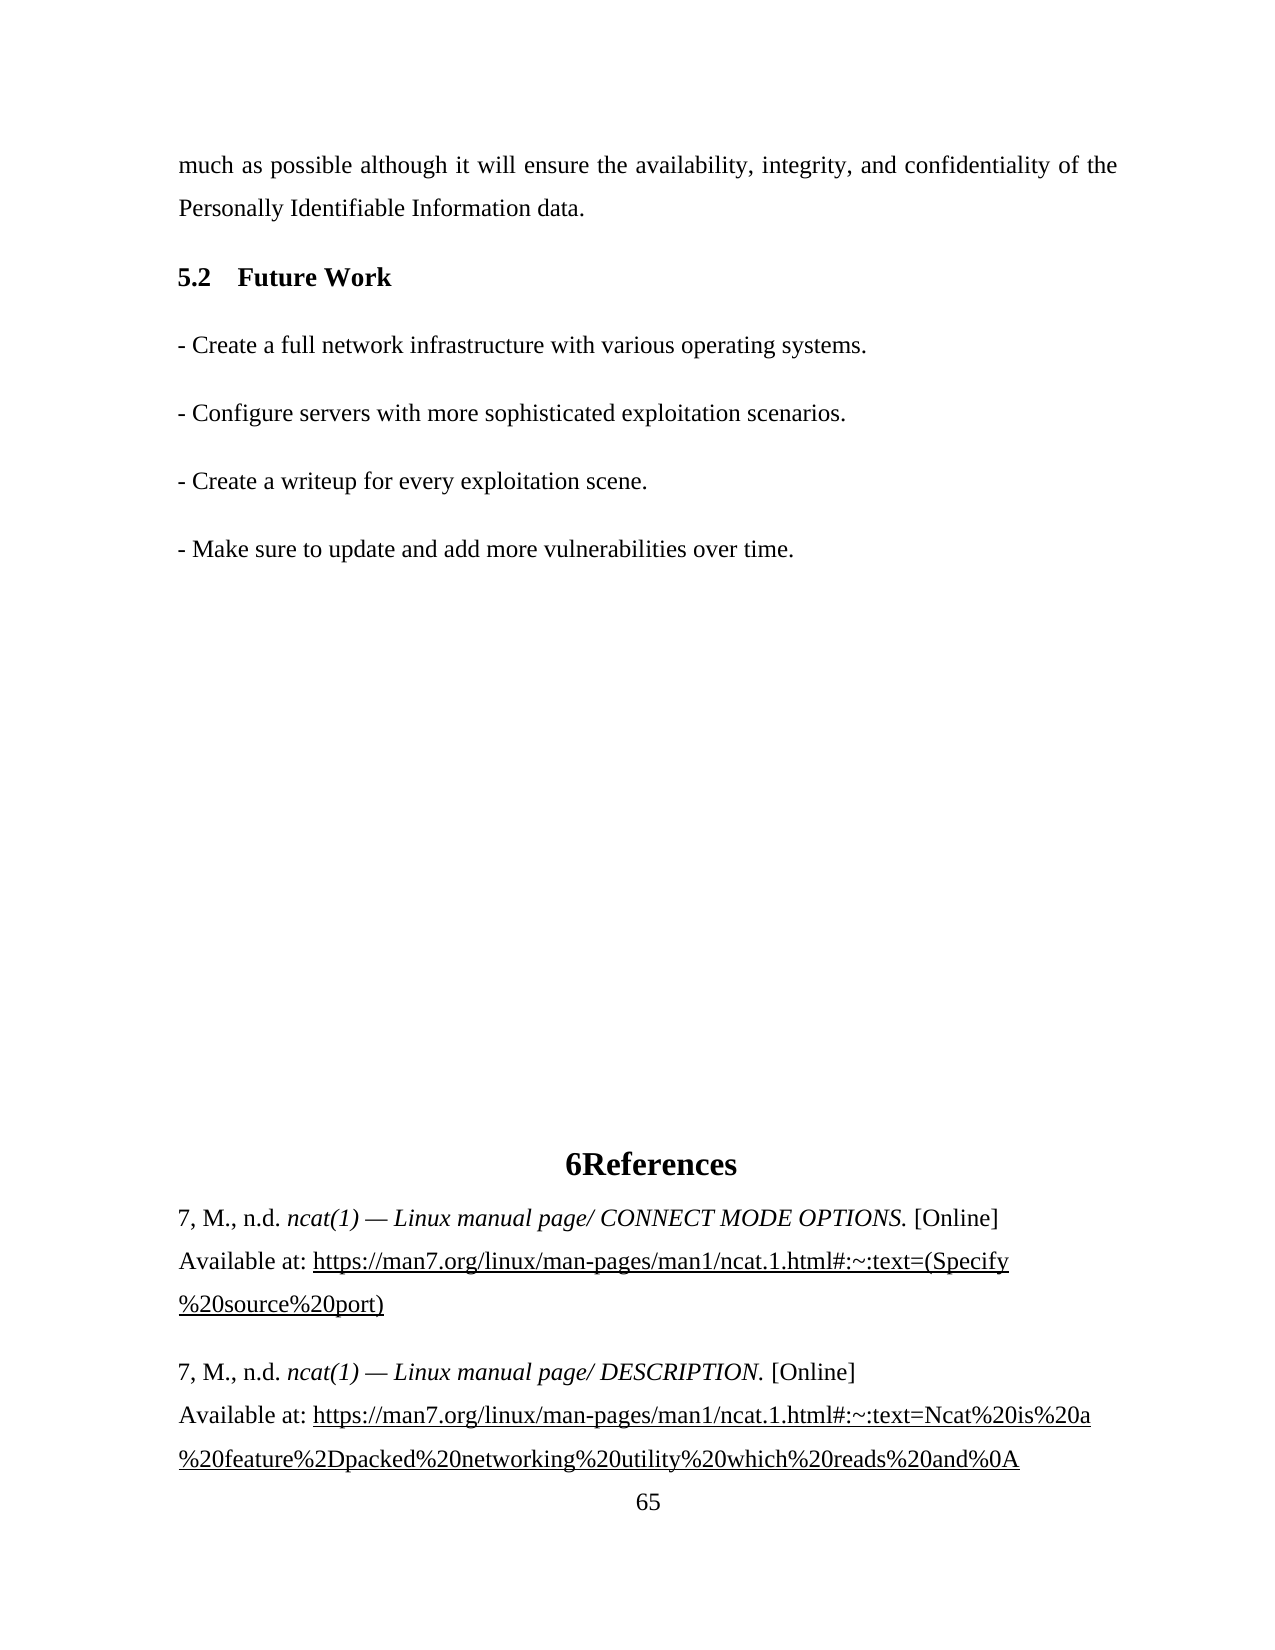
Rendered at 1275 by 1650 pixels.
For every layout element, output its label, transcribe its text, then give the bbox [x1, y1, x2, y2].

text - Create a full network infrastructure with various operating systems. [177, 330, 1118, 359]
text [177, 150, 1118, 222]
text - Create a writeup for every exploitation scene. [177, 466, 1118, 494]
text - Make sure to update and add more vulnerabilities over time. [177, 534, 1118, 562]
subtitle Future Work [177, 261, 1125, 292]
text - Configure servers with more sophisticated exploitation scenarios. [177, 398, 1118, 427]
